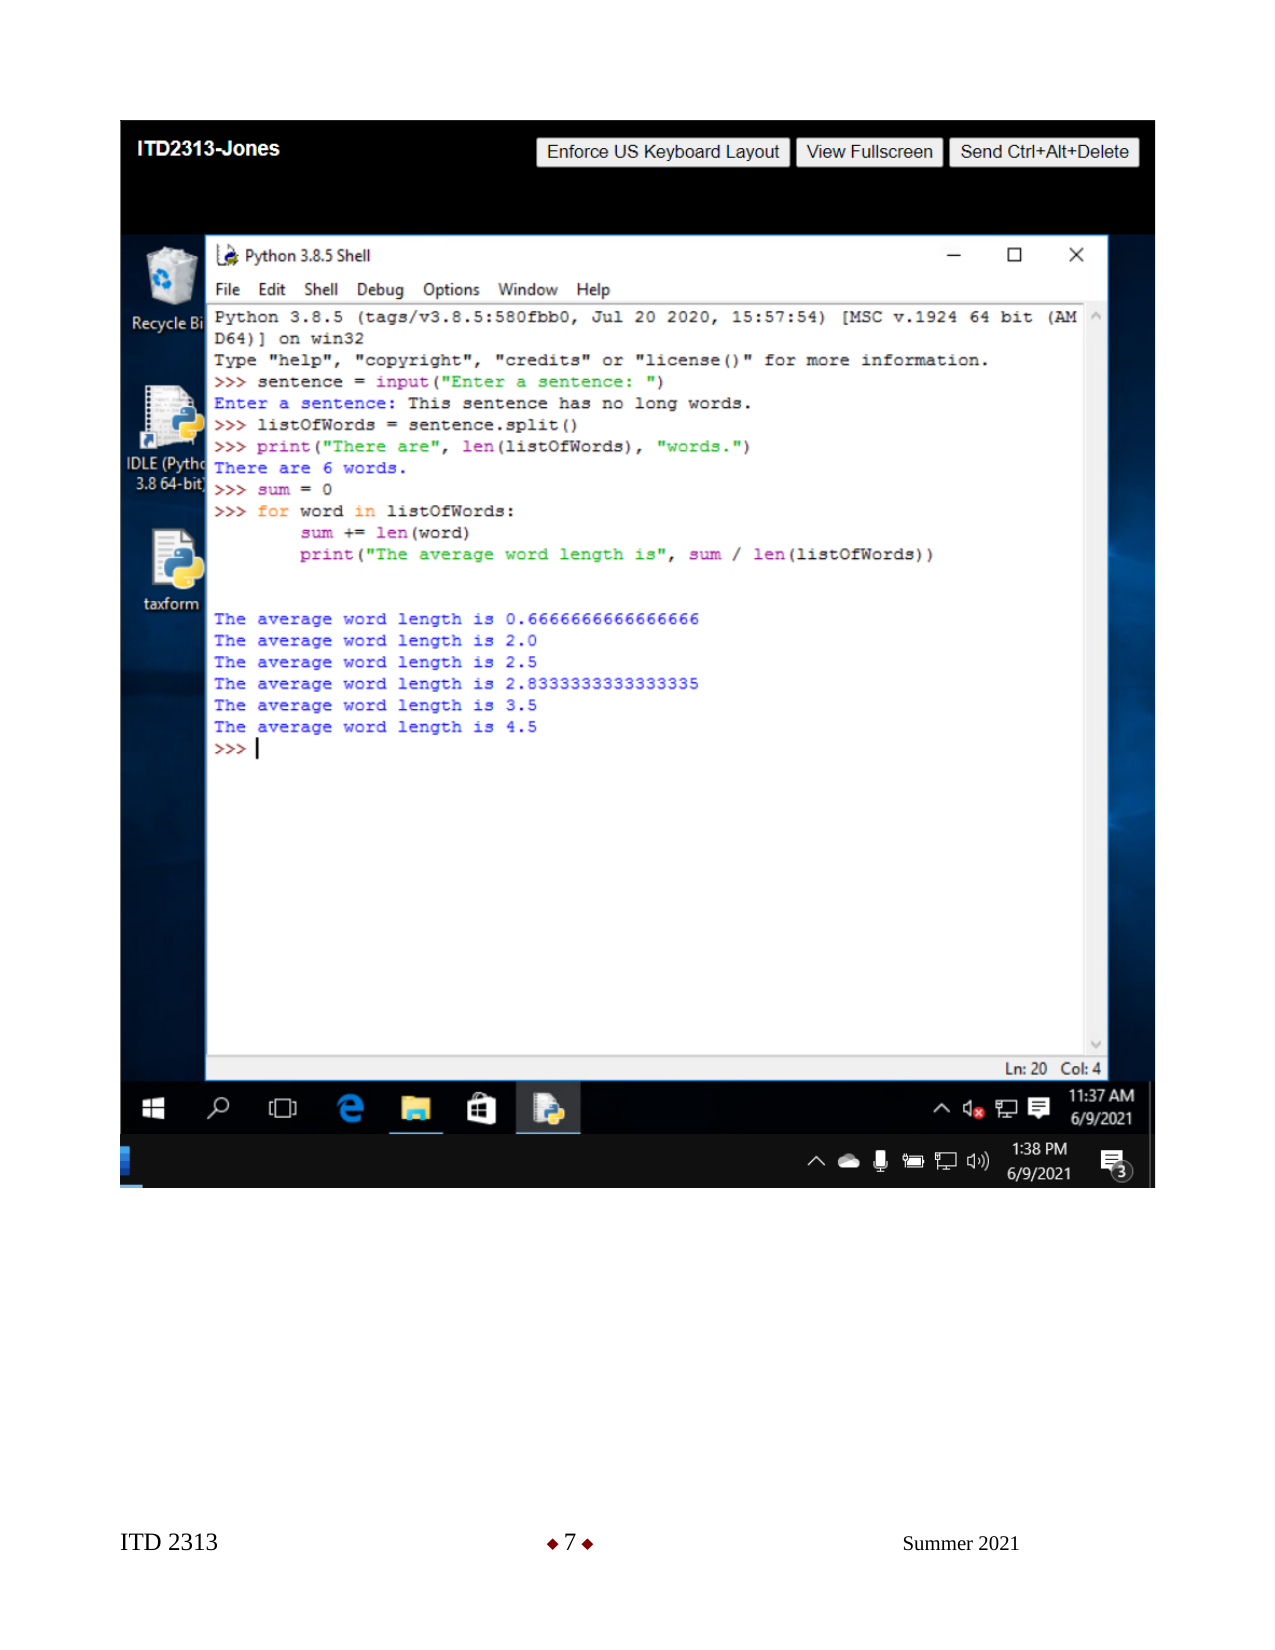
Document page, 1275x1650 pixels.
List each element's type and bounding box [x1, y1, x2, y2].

picture [120, 120, 1155, 1188]
